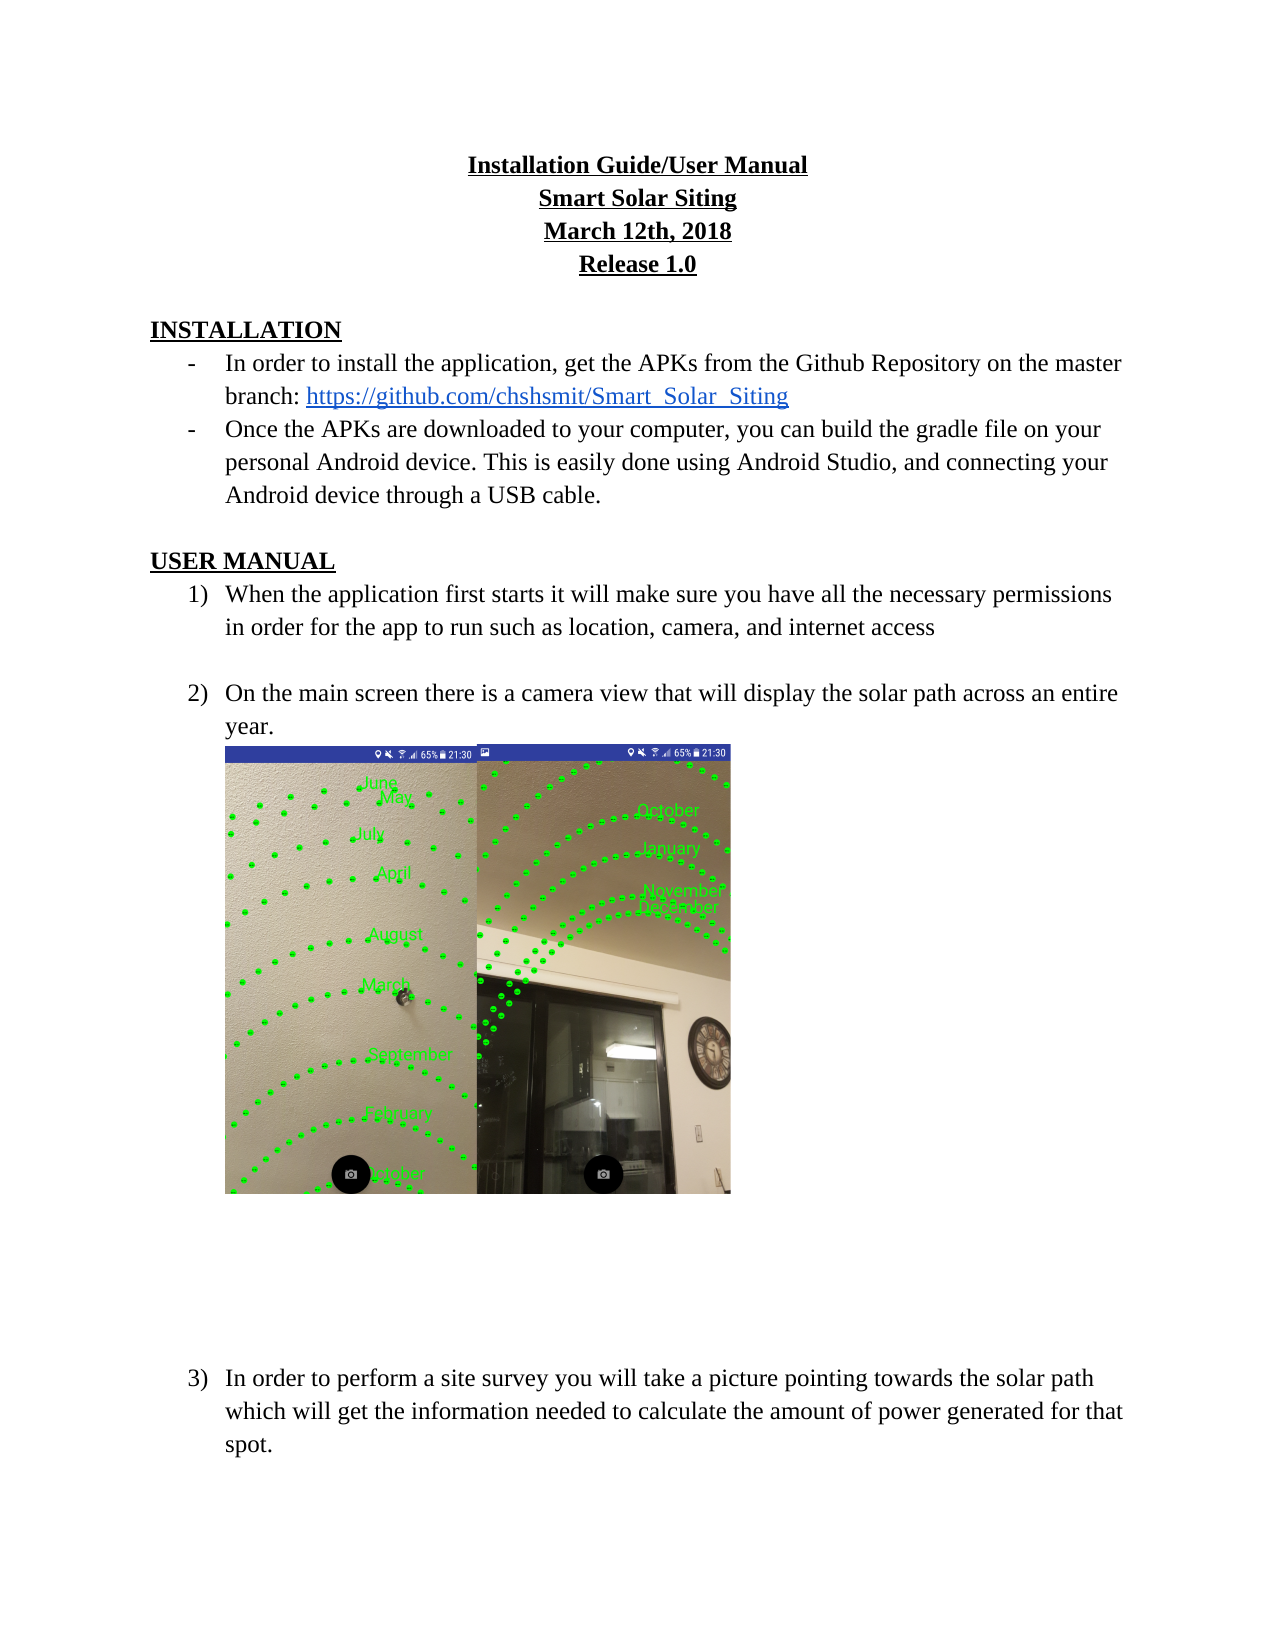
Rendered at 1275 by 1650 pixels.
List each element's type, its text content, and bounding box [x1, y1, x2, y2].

text INSTALLATION [150, 315, 1125, 344]
picture [225, 744, 731, 1194]
list Once the APKs are downloaded to your computer, you can build the gradle file on your personal Android device. This is easily done using Android Studio, and connecting your Android device through a USB cable. [187, 414, 1125, 509]
list In order to install the application, get the APKs from the Github Repository on the master branch: https://github.com/chshsmit/Smart_Solar_Siting [187, 348, 1125, 410]
list When the application first starts it will make sure you have all the necessary permissions in order for the app to run such as location, camera, and internet access [187, 579, 1125, 641]
text Installation Guide/User Manual [150, 150, 1125, 179]
text Release 1.0 [150, 249, 1125, 278]
list On the main screen there is a camera view that will display the solar path across an entire year. [187, 678, 1125, 740]
text March 12th, 2018 [150, 216, 1125, 245]
text USER MANUAL [150, 546, 1125, 575]
list In order to perform a site survey you will take a picture pointing towards the solar path which will get the information needed to calculate the amount of power generated for that spot. [187, 1363, 1125, 1458]
text Smart Solar Siting [150, 183, 1125, 212]
